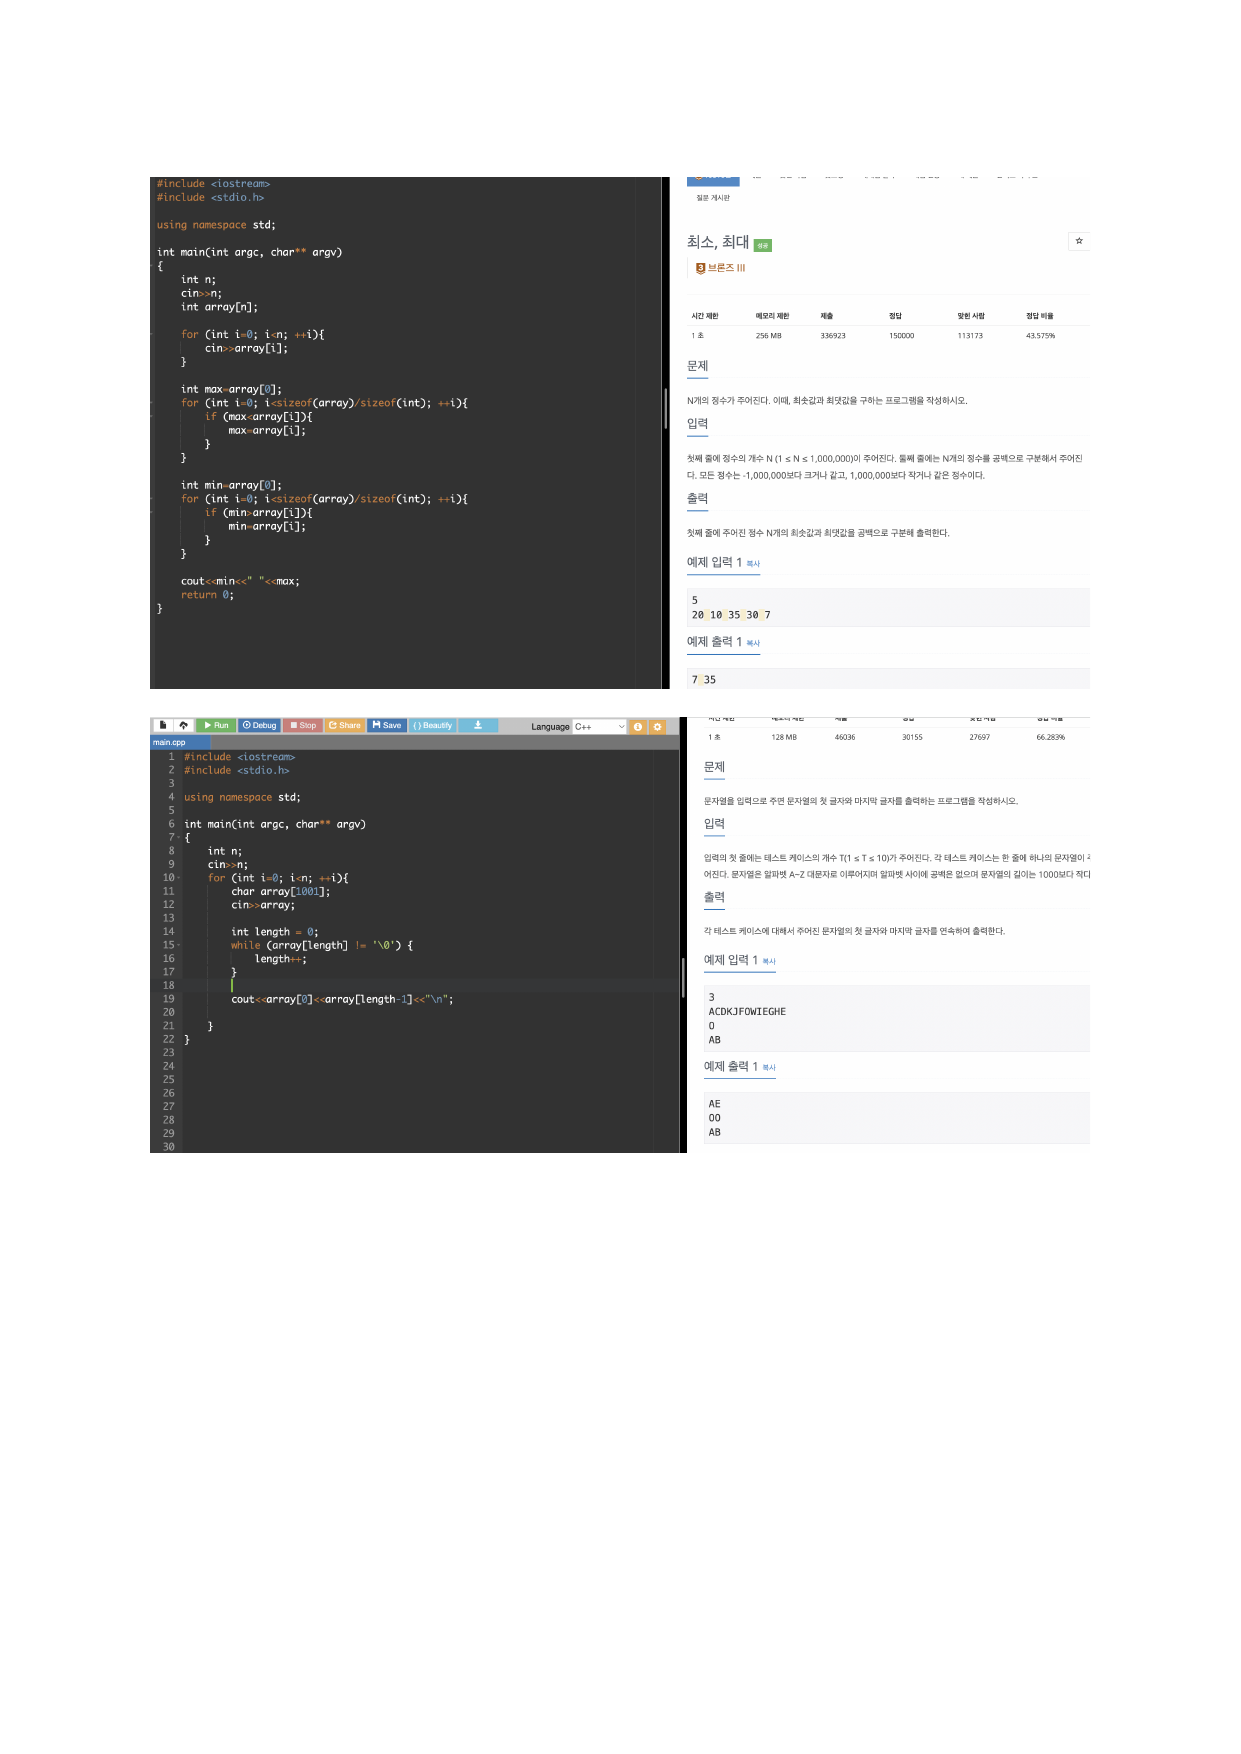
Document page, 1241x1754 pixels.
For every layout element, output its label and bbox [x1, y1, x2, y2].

picture [150, 717, 1091, 1153]
picture [150, 177, 1091, 689]
